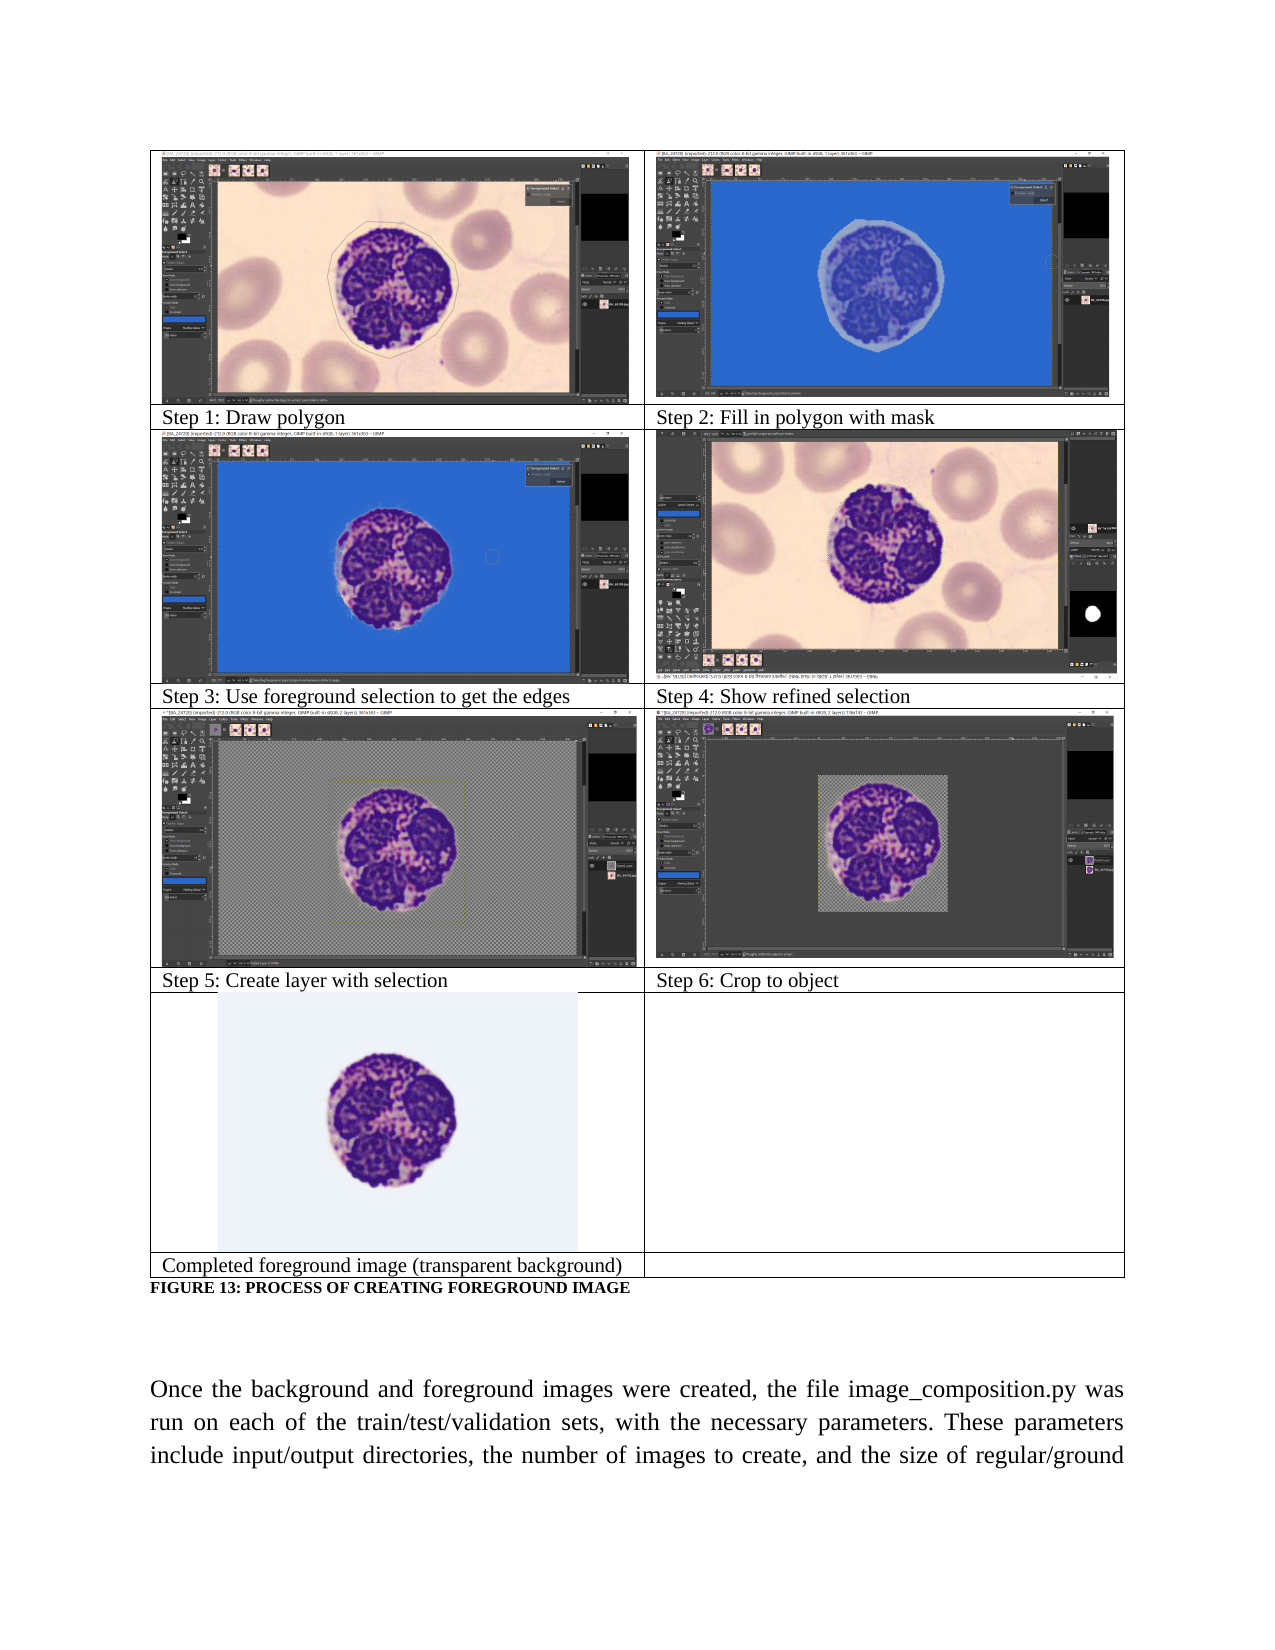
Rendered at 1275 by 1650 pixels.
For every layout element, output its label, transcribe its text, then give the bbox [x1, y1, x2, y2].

picture [217, 992, 578, 1252]
picture [656, 430, 1117, 680]
table_cell [151, 709, 161, 967]
table_cell Step 1: Draw polygon [151, 405, 644, 429]
table_cell [645, 1253, 1124, 1277]
table_header [151, 151, 161, 404]
table_cell Step 5: Create layer with selection [151, 968, 644, 992]
table_cell [151, 993, 217, 1252]
table_cell [645, 993, 1124, 1252]
table_header [629, 151, 644, 404]
text Figure 13: Process of creating foreground image [150, 1278, 1125, 1297]
picture [161, 709, 637, 967]
table_cell Step 3: Use foreground selection to get the edges [151, 684, 644, 708]
table_cell Step 2: Fill in polygon with mask [645, 405, 1124, 429]
picture [161, 430, 629, 684]
table_cell [629, 430, 644, 683]
table_cell [645, 430, 1124, 683]
table_cell [151, 430, 161, 683]
table_cell [645, 709, 1124, 967]
table_header [645, 151, 1124, 404]
picture [656, 709, 1114, 958]
table_cell [637, 709, 644, 967]
picture [161, 151, 629, 404]
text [150, 1374, 1125, 1469]
table_cell Step 4: Show refined selection [645, 684, 1124, 708]
table_cell Step 6: Crop to object [645, 968, 1124, 992]
table_cell [578, 993, 644, 1252]
table_cell Completed foreground image (transparent background) [151, 1253, 644, 1277]
picture [656, 151, 1110, 397]
